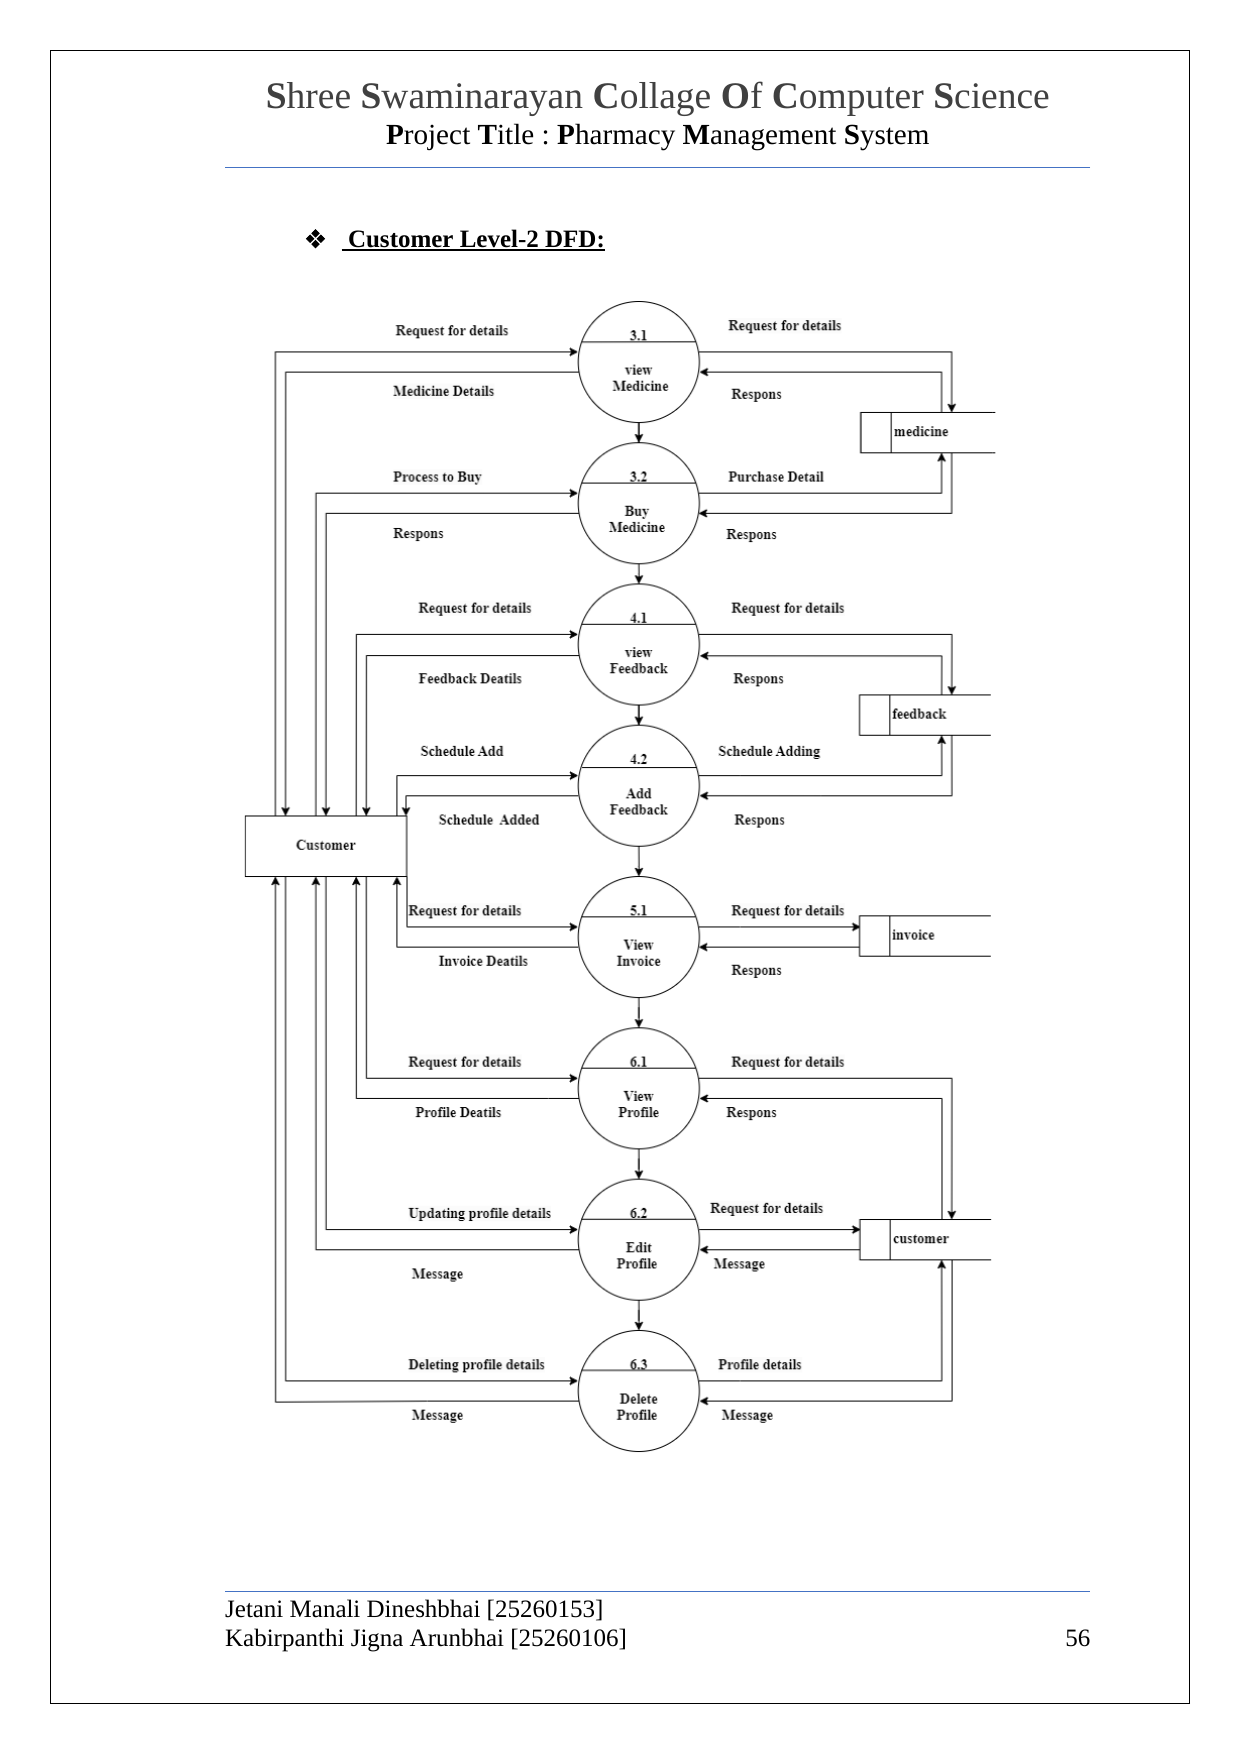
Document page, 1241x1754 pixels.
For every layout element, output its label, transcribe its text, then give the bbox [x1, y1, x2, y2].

list Customer Level-2 DFD: [304, 224, 1090, 253]
picture [244, 301, 996, 1459]
